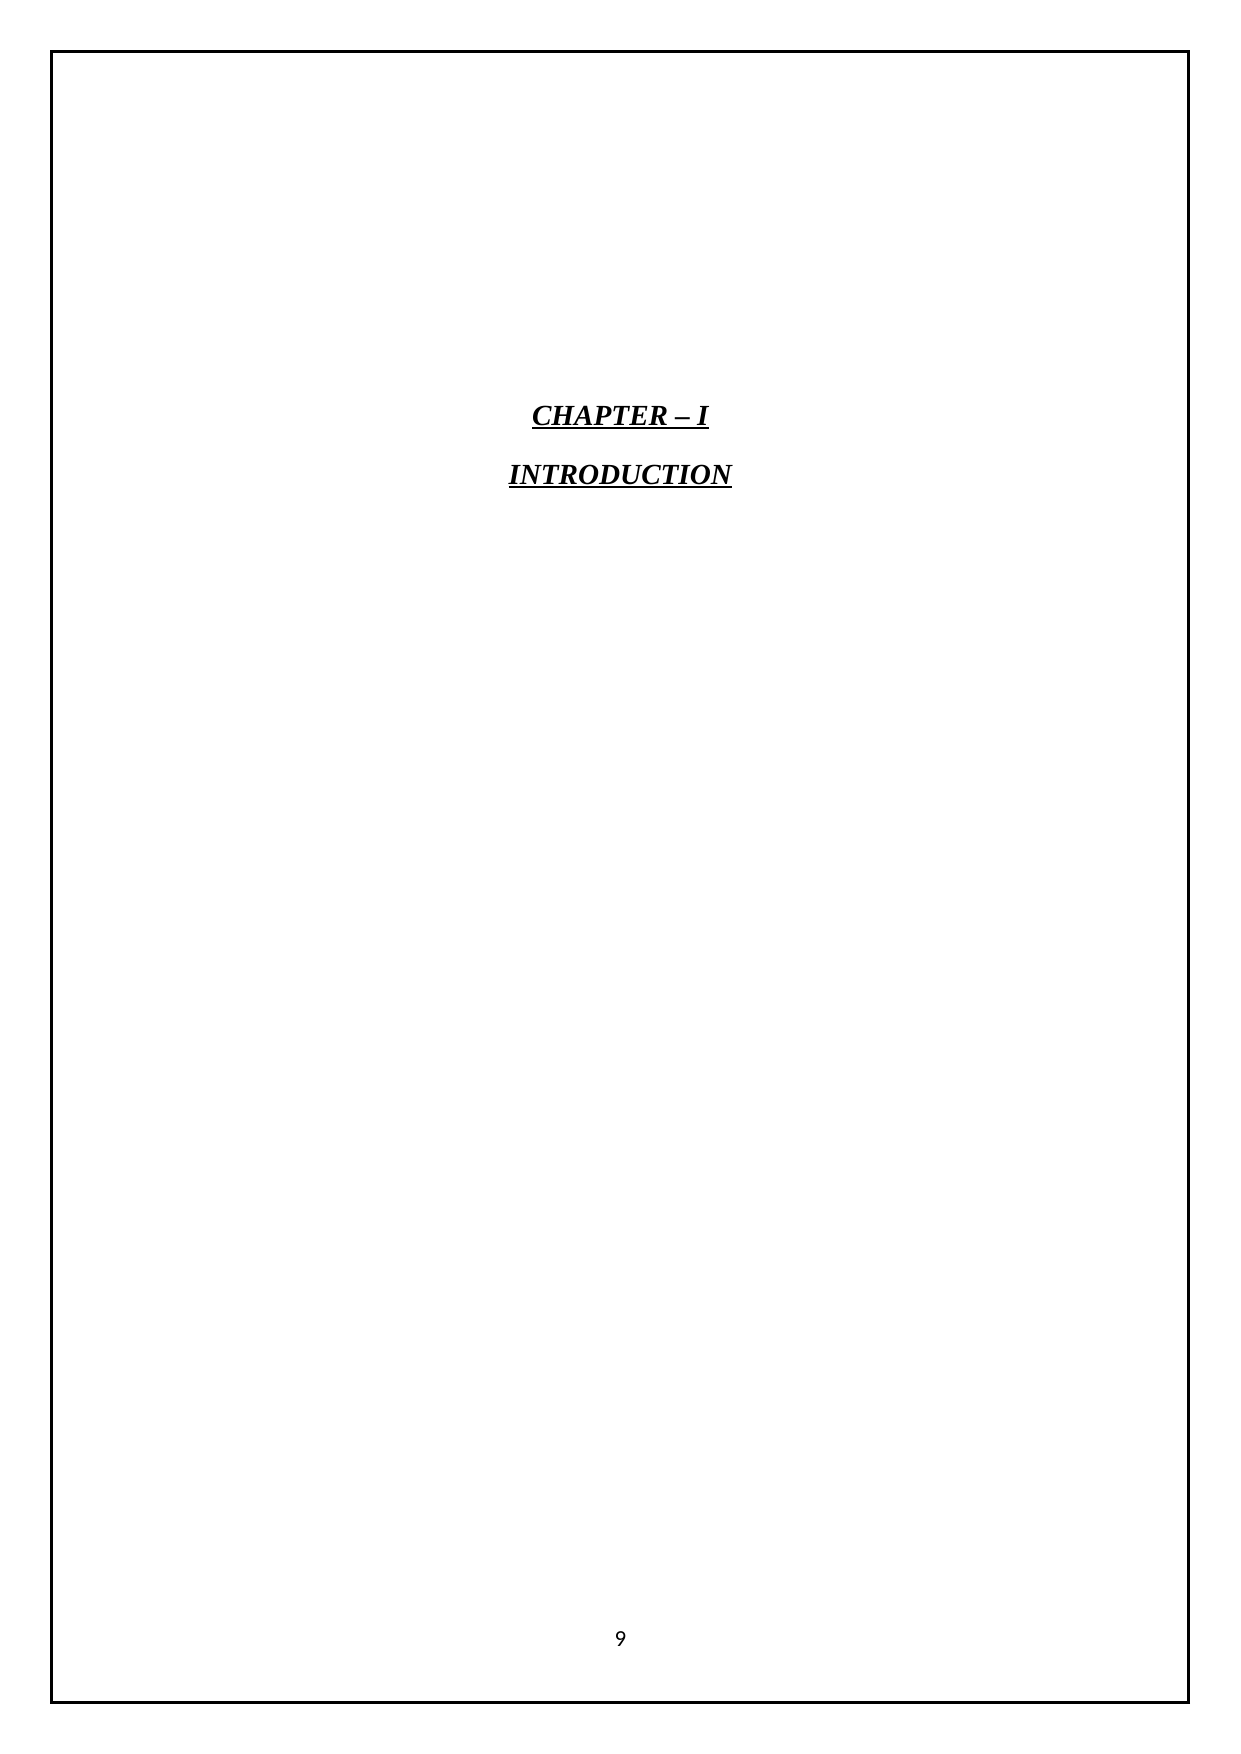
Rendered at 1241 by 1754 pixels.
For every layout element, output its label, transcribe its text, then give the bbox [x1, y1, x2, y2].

text INTRODUCTION [75, 457, 1165, 491]
text CHAPTER – I [75, 398, 1165, 432]
